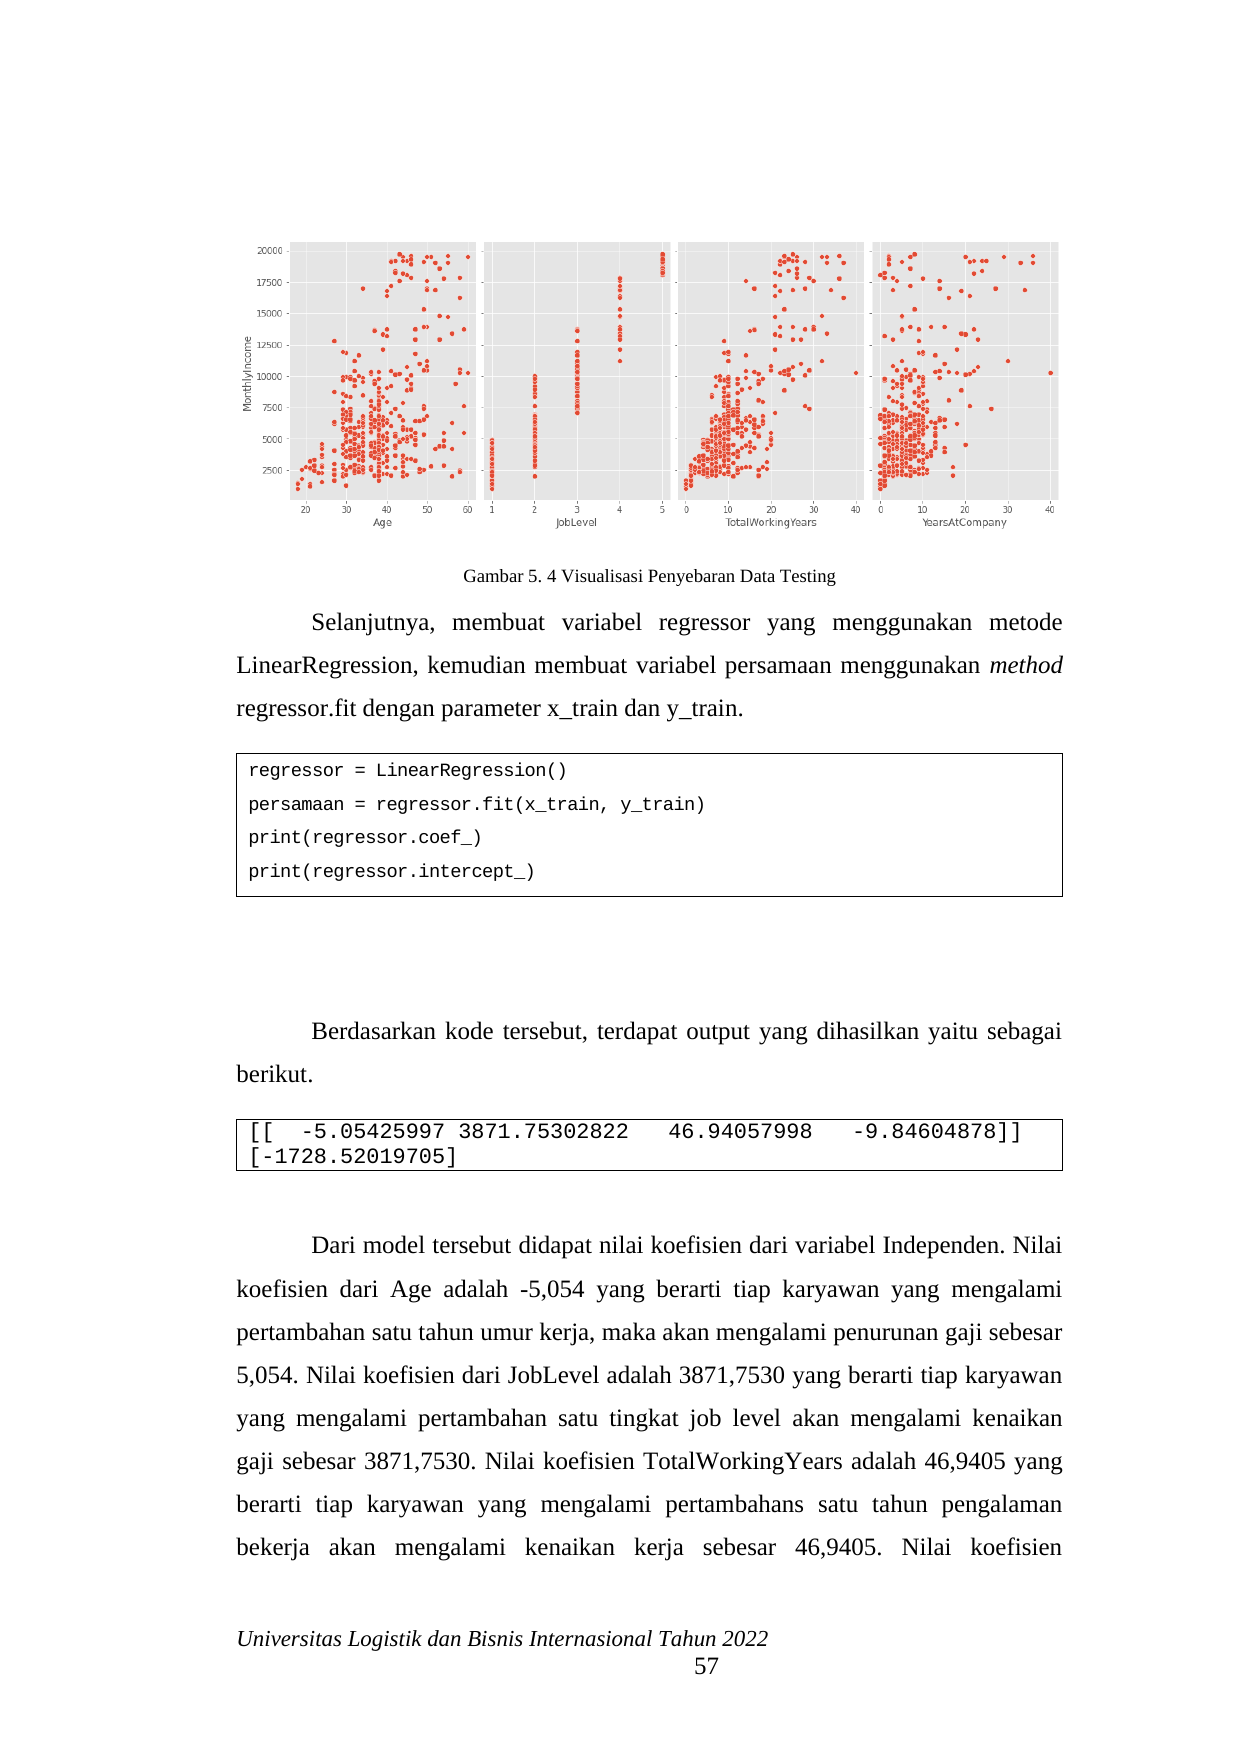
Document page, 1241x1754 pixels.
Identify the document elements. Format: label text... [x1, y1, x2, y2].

text Berdasarkan kode tersebut, terdapat output yang dihasilkan yaitu sebagai berikut. [236, 1016, 1063, 1088]
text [236, 1231, 1063, 1561]
table_header regressor = LinearRegression() persamaan = regressor.fit(x_train, y_train) print(regressor.coef_) print(regressor.intercept_) [237, 754, 1062, 896]
text Gambar 5. 4 Visualisasi Penyebaran Data Testing [236, 565, 1063, 586]
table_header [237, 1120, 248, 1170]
picture [236, 236, 1063, 534]
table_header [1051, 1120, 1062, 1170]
text Selanjutnya, membuat variabel regressor yang menggunakan metode LinearRegression, kemudian membuat variabel persamaan menggunakan method regressor.fit dengan parameter x_train dan y_train. [236, 607, 1063, 722]
